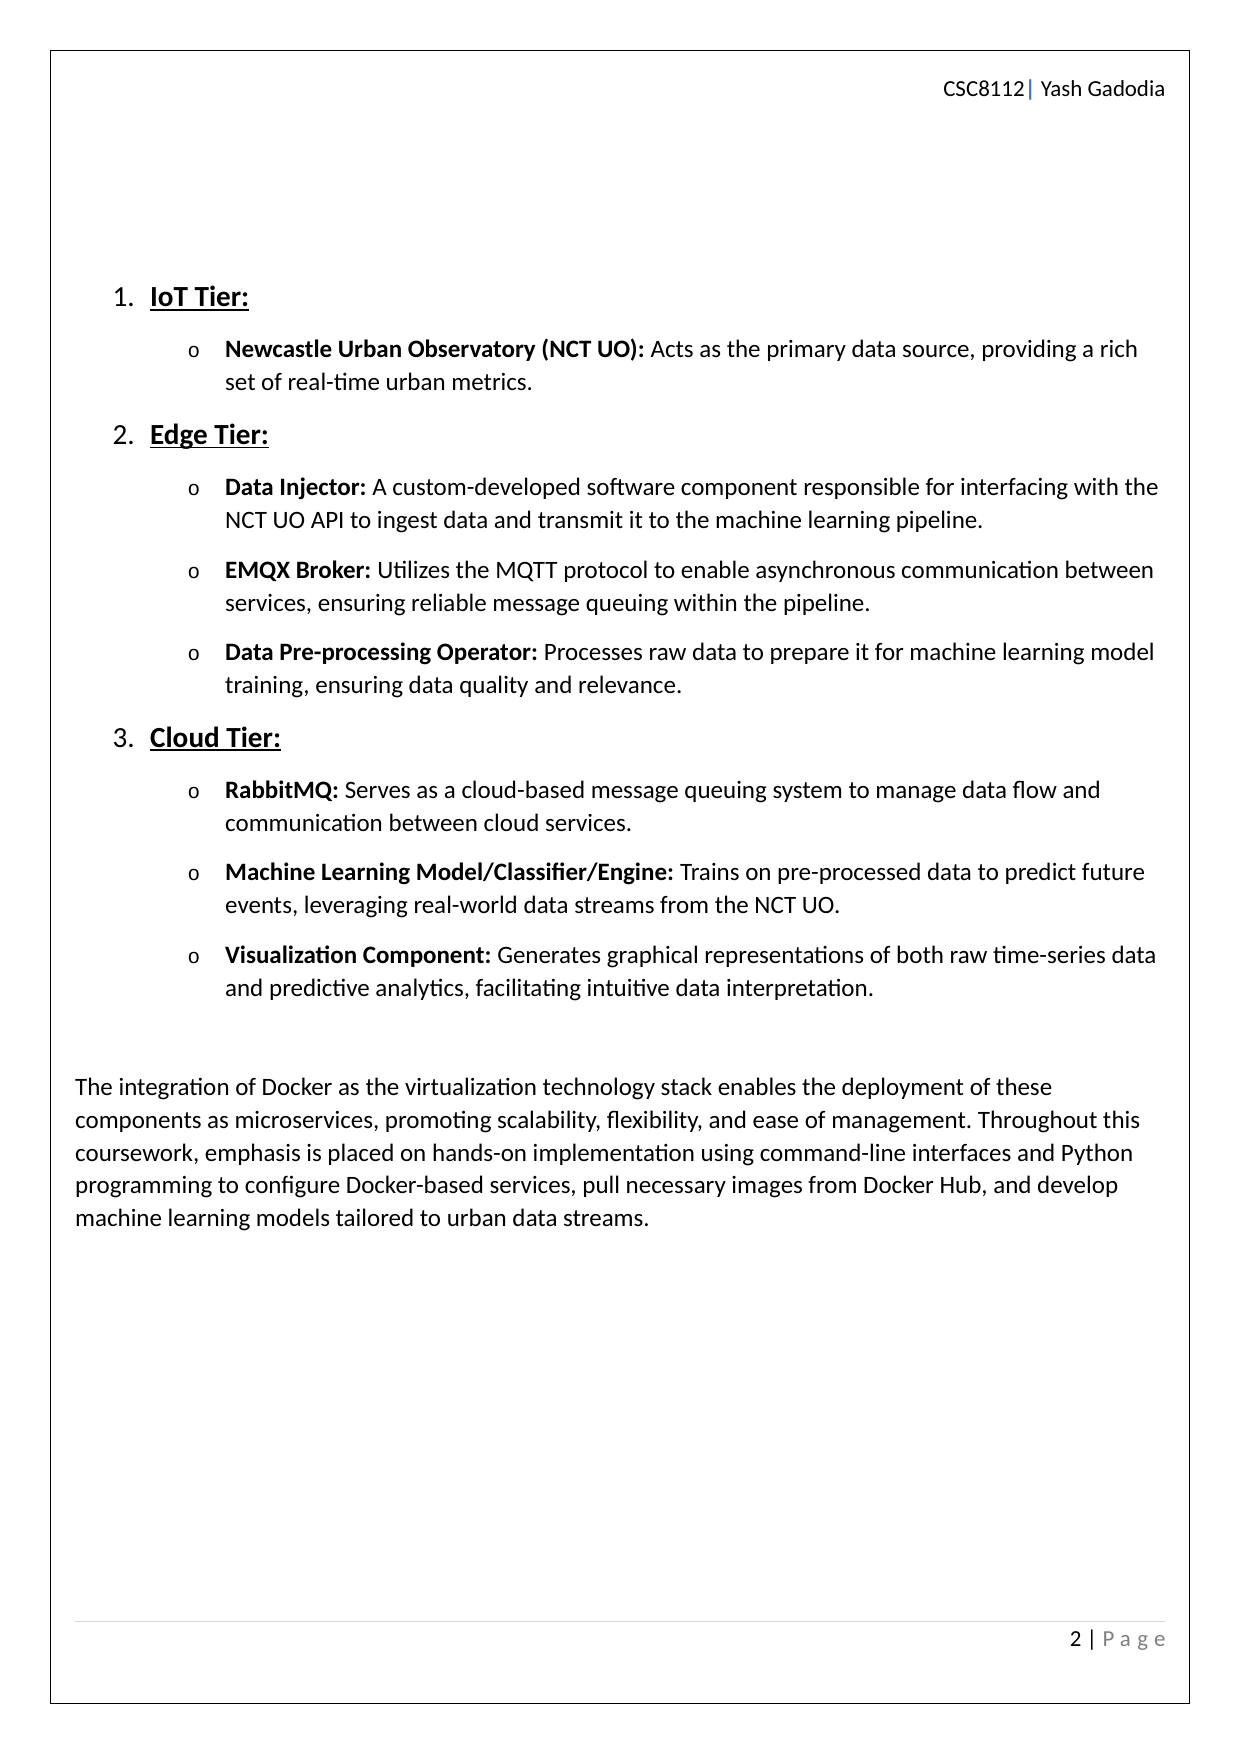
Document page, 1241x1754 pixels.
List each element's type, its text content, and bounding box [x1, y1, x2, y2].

text The integration of Docker as the virtualization technology stack enables the deployment of these components as microservices, promoting scalability, flexibility, and ease of management. Throughout this coursework, emphasis is placed on hands-on implementation using command-line interfaces and Python programming to configure Docker-based services, pull necessary images from Docker Hub, and develop machine learning models tailored to urban data streams. [75, 1071, 1165, 1233]
list Newcastle Urban Observatory (NCT UO): Acts as the primary data source, providing a rich set of real-time urban metrics. [187, 334, 1165, 397]
list Data Pre-processing Operator: Processes raw data to prepare it for machine learning model training, ensuring data quality and relevance. [187, 636, 1165, 700]
list RabbitMQ: Serves as a cloud-based message queuing system to manage data flow and communication between cloud services. [187, 774, 1165, 837]
list Visualization Component: Generates graphical representations of both raw time-series data and predictive analytics, facilitating intuitive data interpretation. [187, 939, 1165, 1002]
list EMQX Broker: Utilizes the MQTT protocol to enable asynchronous communication between services, ensuring reliable message queuing within the pipeline. [187, 554, 1165, 617]
list IoT Tier: [112, 278, 1165, 314]
list Edge Tier: [112, 416, 1165, 452]
list Cloud Tier: [112, 719, 1165, 754]
list Machine Learning Model/Classifier/Engine: Trains on pre-processed data to predict future events, leveraging real-world data streams from the NCT UO. [187, 856, 1165, 920]
list Data Injector: A custom-developed software component responsible for interfacing with the NCT UO API to ingest data and transmit it to the machine learning pipeline. [187, 471, 1165, 535]
